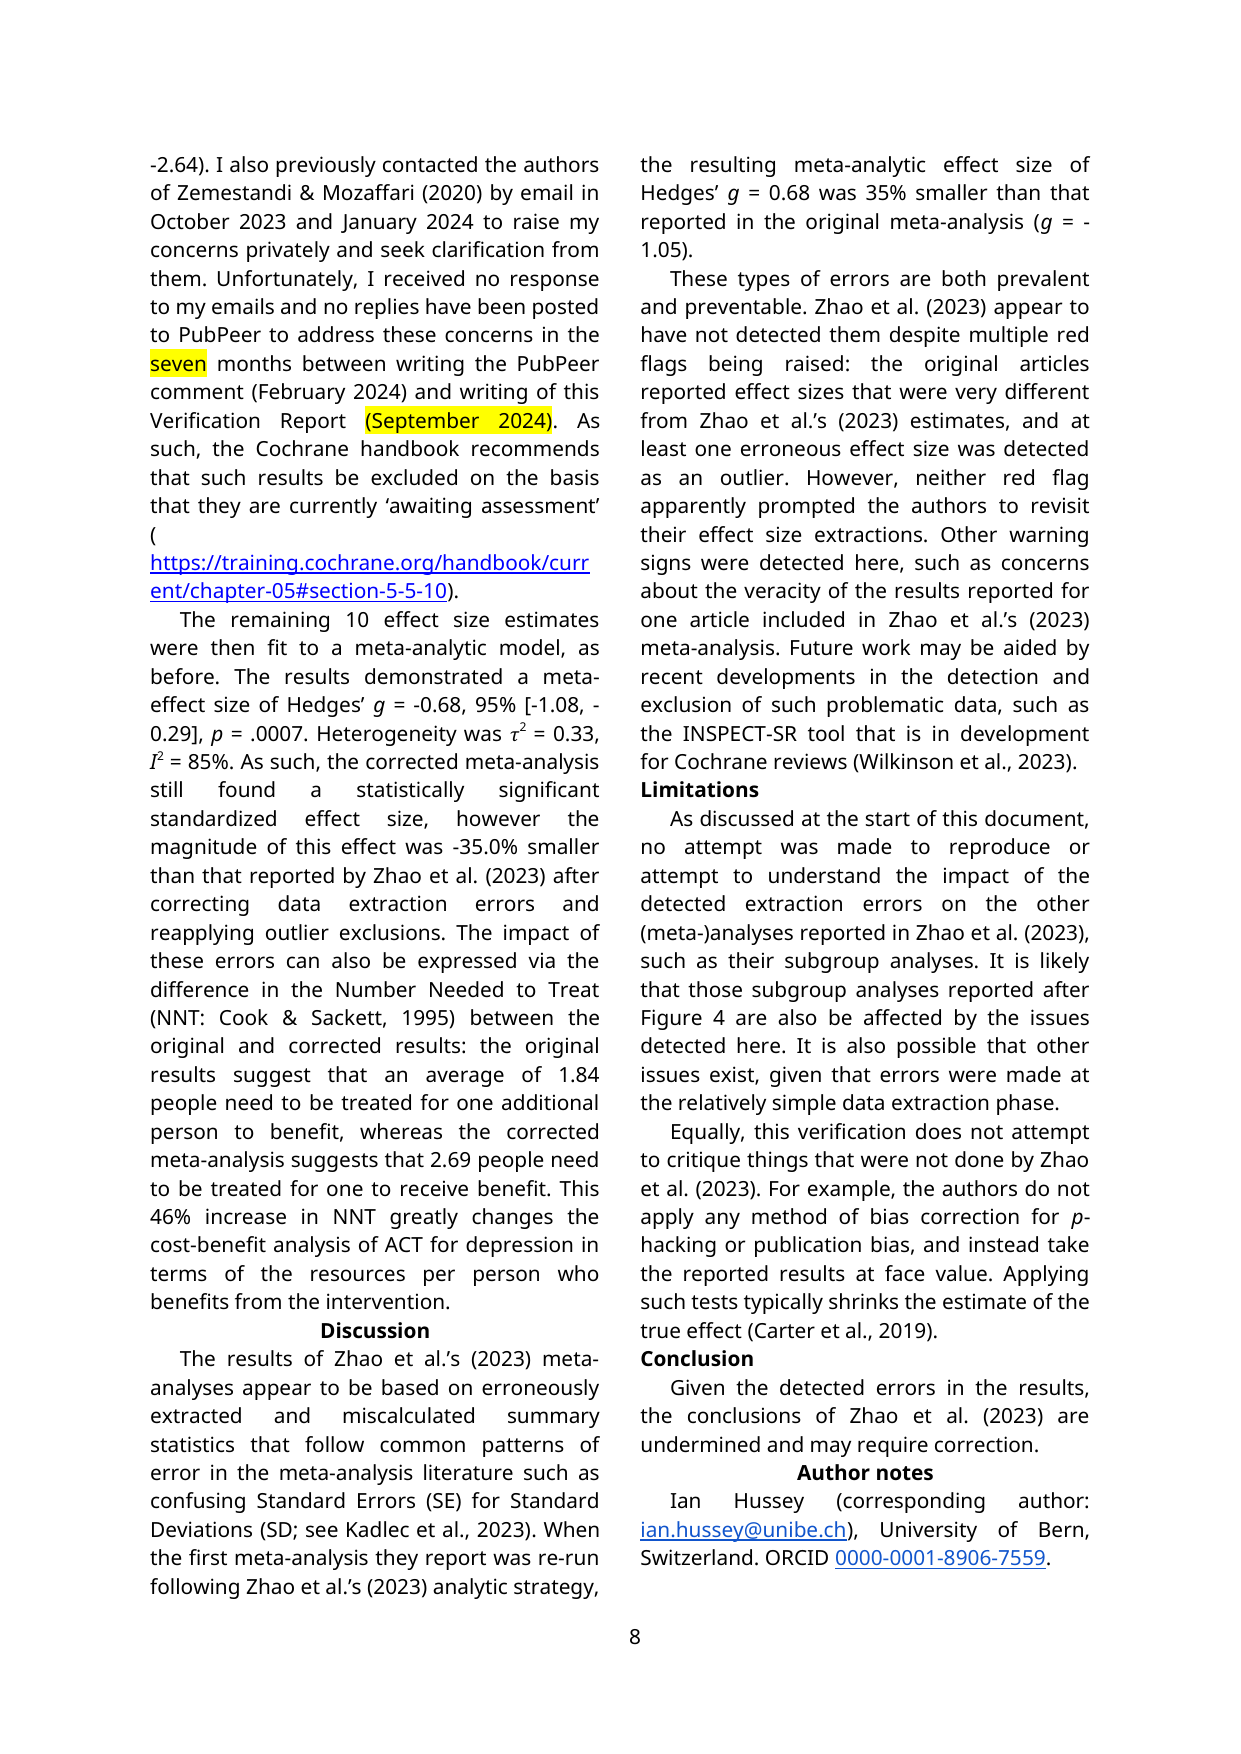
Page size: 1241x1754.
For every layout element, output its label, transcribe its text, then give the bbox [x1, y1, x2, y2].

subtitle Discussion [150, 1316, 600, 1344]
text The remaining 10 effect size estimates were then fit to a meta-analytic model, as before. The results demonstrated a meta-effect size of Hedges’ g = -0.68, 95% [-1.08, -0.29], p = .0007. Heterogeneity was 𝜏2 = 0.33, I2 = 85%. As such, the corrected meta-analysis still found a statistically significant standardized effect size, however the magnitude of this effect was -35.0% smaller than that reported by Zhao et al. (2023) after correcting data extraction errors and reapplying outlier exclusions. The impact of these errors can also be expressed via the difference in the Number Needed to Treat (NNT: Cook & Sackett, 1995) between the original and corrected results: the original results suggest that an average of 1.84 people need to be treated for one additional person to benefit, whereas the corrected meta-analysis suggests that 2.69 people need to be treated for one to receive benefit. This 46% increase in NNT greatly changes the cost-benefit analysis of ACT for depression in terms of the resources per person who benefits from the intervention. [150, 605, 600, 1316]
text The results of Zhao et al.’s (2023) meta-analyses appear to be based on erroneously extracted and miscalculated summary statistics that follow common patterns of error in the meta-analysis literature such as confusing Standard Errors (SE) for Standard Deviations (SD; see Kadlec et al., 2023). When the first meta-analysis they report was re-run following Zhao et al.’s (2023) analytic strategy, the resulting meta-analytic effect size of Hedges’ g = 0.68 was 35% smaller than that reported in the original meta-analysis (g = -1.05). [640, 150, 1090, 264]
subtitle Conclusion [640, 1344, 1090, 1373]
text As discussed at the start of this document, no attempt was made to reproduce or attempt to understand the impact of the detected extraction errors on the other (meta-)analyses reported in Zhao et al. (2023), such as their subgroup analyses. It is likely that those subgroup analyses reported after Figure 4 are also be affected by the issues detected here. It is also possible that other issues exist, given that errors were made at the relatively simple data extraction phase. [640, 804, 1090, 1117]
text These types of errors are both prevalent and preventable. Zhao et al. (2023) appear to have not detected them despite multiple red flags being raised: the original articles reported effect sizes that were very different from Zhao et al.’s (2023) estimates, and at least one erroneous effect size was detected as an outlier. However, neither red flag apparently prompted the authors to revisit their effect size extractions. Other warning signs were detected here, such as concerns about the veracity of the results reported for one article included in Zhao et al.’s (2023) meta-analysis. Future work may be aided by recent developments in the detection and exclusion of such problematic data, such as the INSPECT-SR tool that is in development for Cochrane reviews (Wilkinson et al., 2023). [640, 264, 1090, 776]
subtitle Author notes [640, 1458, 1090, 1487]
text Given the detected errors in the results, the conclusions of Zhao et al. (2023) are undermined and may require correction. [640, 1373, 1090, 1458]
text The results of Zhao et al.’s (2023) meta-analyses appear to be based on erroneously extracted and miscalculated summary statistics that follow common patterns of error in the meta-analysis literature such as confusing Standard Errors (SE) for Standard Deviations (SD; see Kadlec et al., 2023). When the first meta-analysis they report was re-run following Zhao et al.’s (2023) analytic strategy, the resulting meta-analytic effect size of Hedges’ g = 0.68 was 35% smaller than that reported in the original meta-analysis (g = -1.05). [150, 1344, 600, 1600]
text Ian Hussey (corresponding author: ian.hussey@unibe.ch), University of Bern, Switzerland. ORCID 0000-0001-8906-7559. [640, 1487, 1090, 1572]
text Equally, this verification does not attempt to critique things that were not done by Zhao et al. (2023). For example, the authors do not apply any method of bias correction for p-hacking or publication bias, and instead take the reported results at face value. Applying such tests typically shrinks the estimate of the true effect (Carter et al., 2019). [640, 1117, 1090, 1344]
subtitle Limitations [640, 776, 1090, 804]
